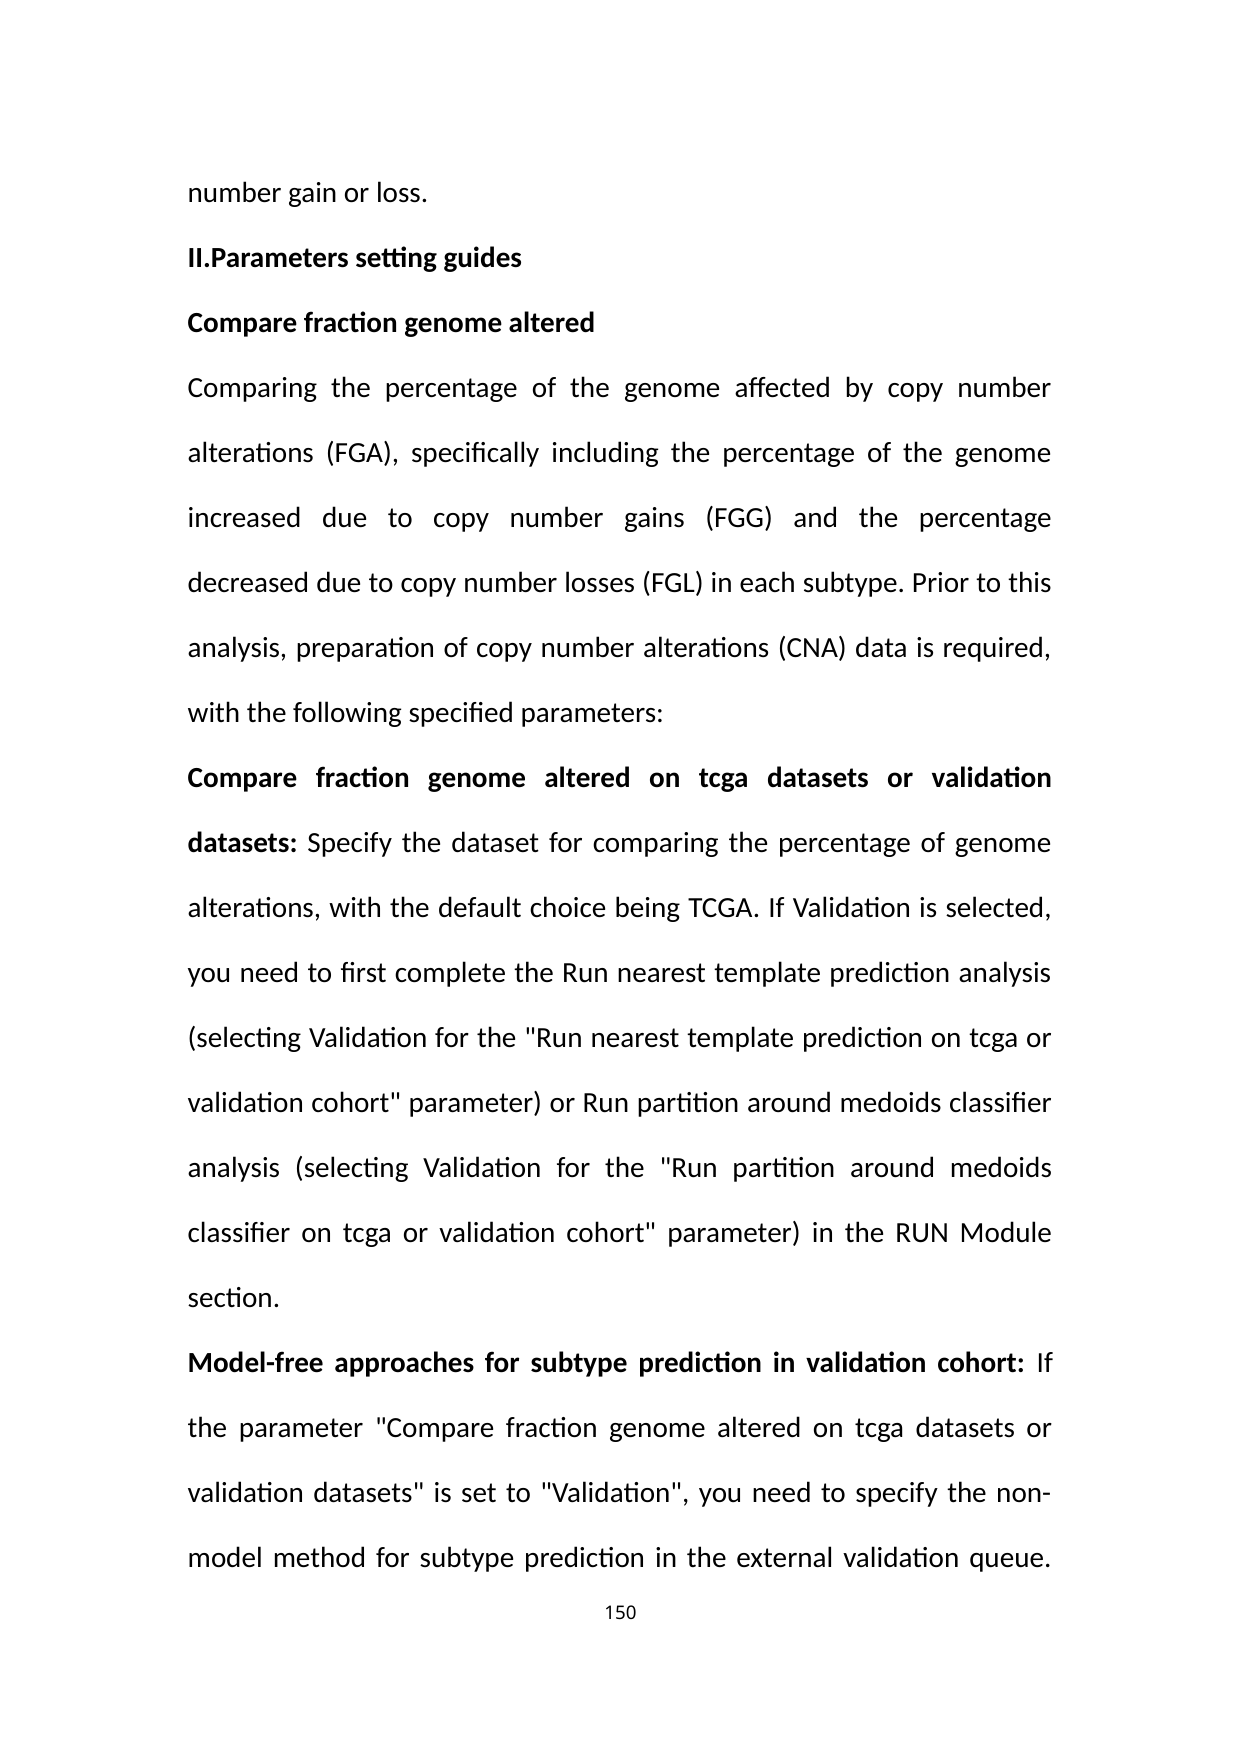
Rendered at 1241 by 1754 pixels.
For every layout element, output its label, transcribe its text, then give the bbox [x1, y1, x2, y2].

text Comparing the percentage of the genome affected by copy number alterations (FGA), specifically including the percentage of the genome increased due to copy number gains (FGG) and the percentage decreased due to copy number losses (FGL) in each subtype. Prior to this analysis, preparation of copy number alterations (CNA) data is required, with the following specified parameters: [187, 355, 1053, 745]
subtitle Compare fraction genome altered [187, 290, 1053, 355]
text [187, 1330, 1053, 1590]
text Compare fraction genome altered on tcga datasets or validation datasets: Specify the dataset for comparing the percentage of genome alterations, with the default choice being TCGA. If Validation is selected, you need to first complete the Run nearest template prediction analysis (selecting Validation for the "Run nearest template prediction on tcga or validation cohort" parameter) or Run partition around medoids classifier analysis (selecting Validation for the "Run partition around medoids classifier on tcga or validation cohort" parameter) in the RUN Module section. [187, 745, 1053, 1330]
subtitle II.Parameters setting guides [187, 225, 1053, 290]
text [187, 160, 1053, 225]
